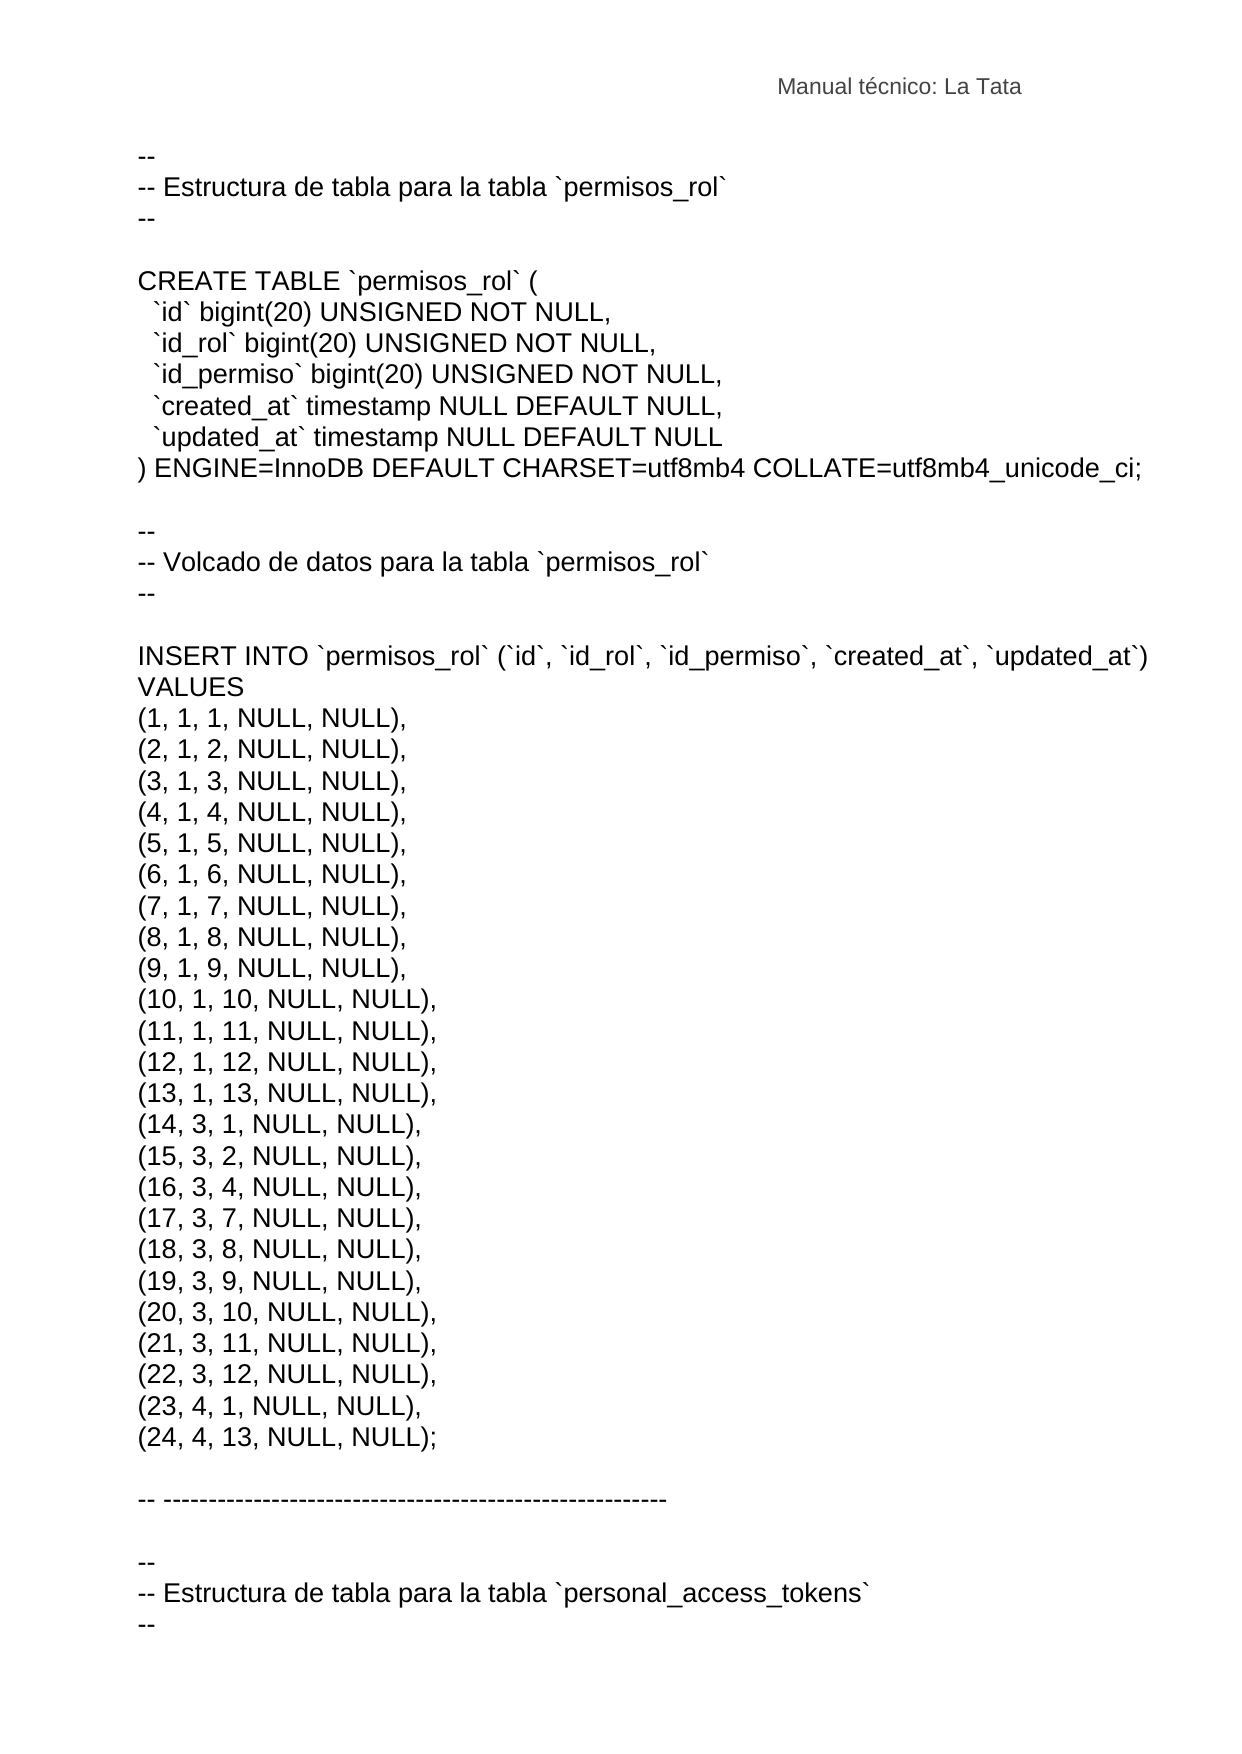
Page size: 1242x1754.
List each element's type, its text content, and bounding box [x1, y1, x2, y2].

text (6, 1, 6, NULL, NULL), [137, 858, 1179, 889]
text (22, 3, 12, NULL, NULL), [137, 1358, 1179, 1389]
text -- [137, 202, 1179, 233]
text `created_at` timestamp NULL DEFAULT NULL, [137, 389, 1179, 421]
text (18, 3, 8, NULL, NULL), [137, 1233, 1179, 1264]
text (24, 4, 13, NULL, NULL); [137, 1421, 1179, 1452]
text (4, 1, 4, NULL, NULL), [137, 796, 1179, 827]
text (20, 3, 10, NULL, NULL), [137, 1296, 1179, 1327]
text (23, 4, 1, NULL, NULL), [137, 1389, 1179, 1421]
text ) ENGINE=InnoDB DEFAULT CHARSET=utf8mb4 COLLATE=utf8mb4_unicode_ci; [137, 452, 1179, 483]
text -- [137, 577, 1179, 608]
text (19, 3, 9, NULL, NULL), [137, 1264, 1179, 1296]
text -- [137, 139, 1179, 171]
text `id_permiso` bigint(20) UNSIGNED NOT NULL, [137, 358, 1179, 389]
text `id_rol` bigint(20) UNSIGNED NOT NULL, [137, 327, 1179, 358]
text (5, 1, 5, NULL, NULL), [137, 827, 1179, 858]
text (16, 3, 4, NULL, NULL), [137, 1171, 1179, 1202]
text (7, 1, 7, NULL, NULL), [137, 889, 1179, 921]
text (10, 1, 10, NULL, NULL), [137, 983, 1179, 1014]
text (2, 1, 2, NULL, NULL), [137, 733, 1179, 764]
text (11, 1, 11, NULL, NULL), [137, 1014, 1179, 1046]
text (21, 3, 11, NULL, NULL), [137, 1327, 1179, 1358]
text -- Estructura de tabla para la tabla `permisos_rol` [137, 171, 1179, 202]
text -- [137, 1608, 1179, 1639]
text `id` bigint(20) UNSIGNED NOT NULL, [137, 296, 1179, 327]
text -- [137, 514, 1179, 546]
text (13, 1, 13, NULL, NULL), [137, 1077, 1179, 1108]
text (3, 1, 3, NULL, NULL), [137, 764, 1179, 796]
text (1, 1, 1, NULL, NULL), [137, 702, 1179, 733]
text CREATE TABLE `permisos_rol` ( [137, 264, 1179, 296]
text -- Estructura de tabla para la tabla `personal_access_tokens` [137, 1577, 1179, 1608]
text (12, 1, 12, NULL, NULL), [137, 1046, 1179, 1077]
text (14, 3, 1, NULL, NULL), [137, 1108, 1179, 1139]
text INSERT INTO `permisos_rol` (`id`, `id_rol`, `id_permiso`, `created_at`, `updated_at`) VALUES [137, 639, 1179, 702]
text -- -------------------------------------------------------- [137, 1483, 1179, 1514]
text (9, 1, 9, NULL, NULL), [137, 952, 1179, 983]
text (15, 3, 2, NULL, NULL), [137, 1139, 1179, 1171]
text (17, 3, 7, NULL, NULL), [137, 1202, 1179, 1233]
text -- Volcado de datos para la tabla `permisos_rol` [137, 546, 1179, 577]
text `updated_at` timestamp NULL DEFAULT NULL [137, 421, 1179, 452]
text -- [137, 1546, 1179, 1577]
text (8, 1, 8, NULL, NULL), [137, 921, 1179, 952]
